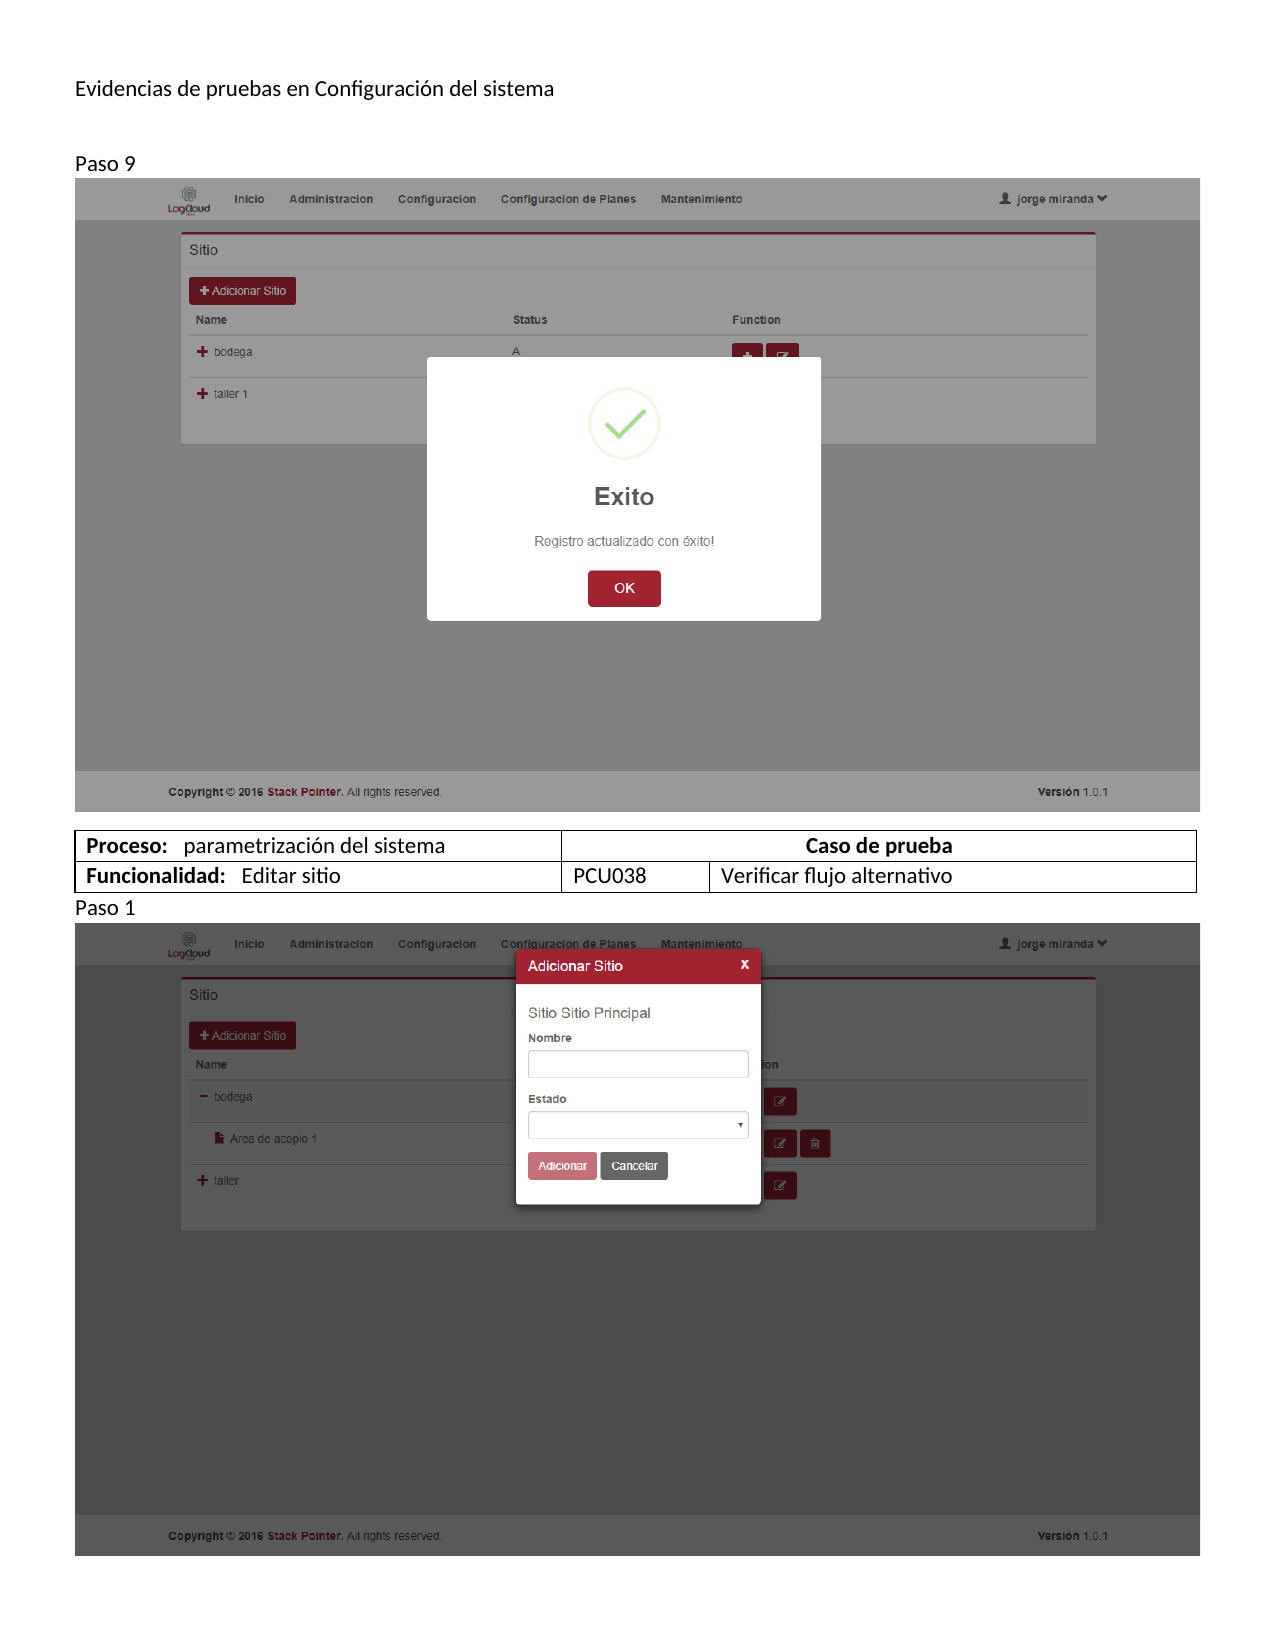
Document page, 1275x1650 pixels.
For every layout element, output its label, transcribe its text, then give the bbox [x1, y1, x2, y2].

text Paso 9 [75, 149, 1200, 178]
picture [75, 923, 1200, 1556]
table_cell Funcionalidad: Editar sitio [76, 862, 561, 892]
table_cell Verificar flujo alternativo [710, 862, 1196, 892]
table_header Caso de prueba [562, 831, 1196, 861]
text Paso 1 [75, 893, 1200, 923]
table_header Proceso: parametrización del sistema [76, 831, 561, 861]
picture [75, 178, 1200, 812]
table_cell PCU038 [562, 862, 709, 892]
